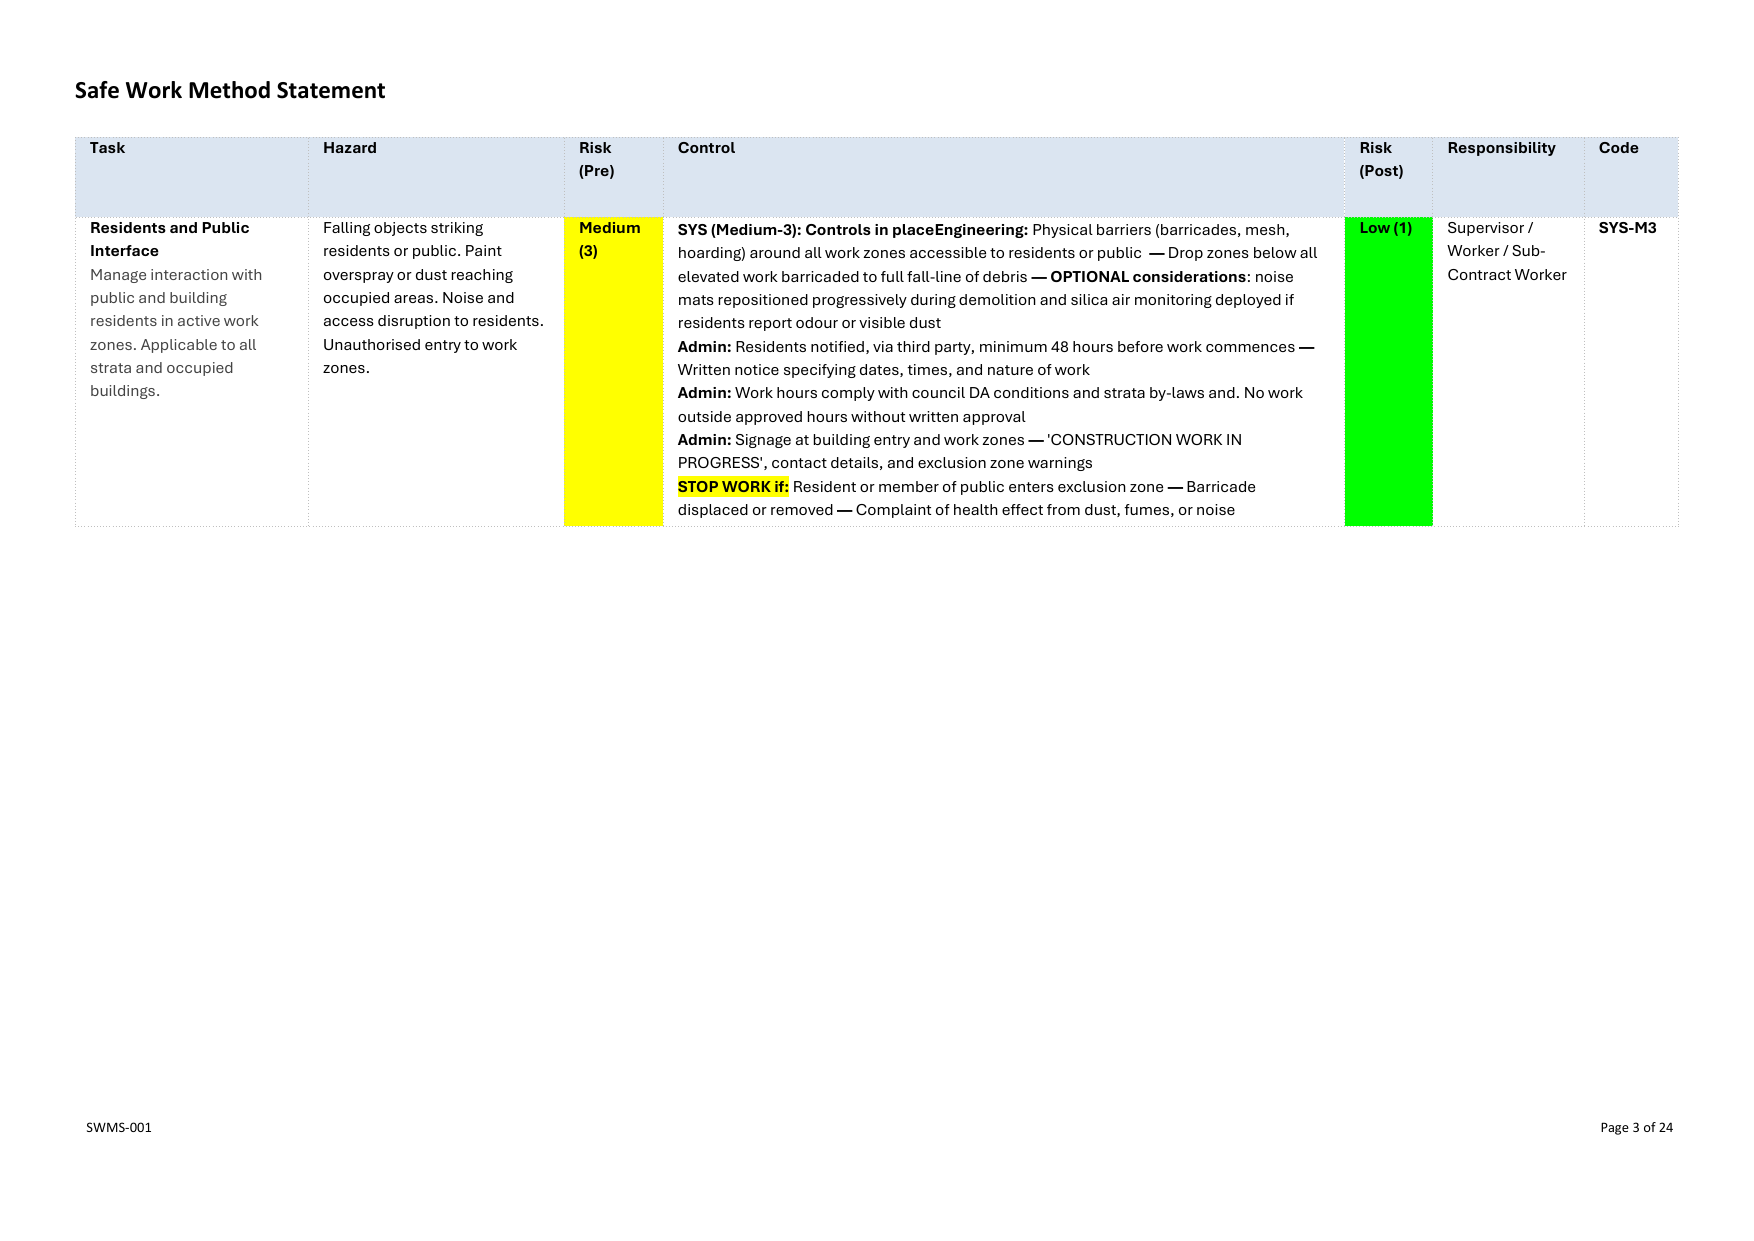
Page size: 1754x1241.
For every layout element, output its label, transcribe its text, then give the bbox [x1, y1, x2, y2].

table_cell SYS-M3 [1584, 217, 1678, 526]
table_cell Medium (3) [564, 217, 663, 526]
table_header Risk (Pre) [564, 137, 663, 217]
table_cell Residents and Public Interface Manage interaction with public and building residents in active work zones. Applicable to all strata and occupied buildings. [75, 217, 308, 526]
table_cell Low (1) [1345, 217, 1433, 526]
table_cell SYS (Medium-3): Controls in placeEngineering: Physical barriers (barricades, mesh, hoarding) around all work zones accessible to residents or public — Drop zones below all elevated work barricaded to full fall-line of debris — OPTIONAL considerations: noise mats repositioned progressively during demolition and silica air monitoring deployed if residents report odour or visible dust Admin: Residents notified, via third party, minimum 48 hours before work commences — Written notice specifying dates, times, and nature of work Admin: Work hours comply with council DA conditions and strata by-laws and. No work outside approved hours without written approval Admin: Signage at building entry and work zones — 'CONSTRUCTION WORK IN PROGRESS', contact details, and exclusion zone warnings STOP WORK if: Resident or member of public enters exclusion zone — Barricade displaced or removed — Complaint of health effect from dust, fumes, or noise [663, 217, 1344, 526]
table_cell Falling objects striking residents or public. Paint overspray or dust reaching occupied areas. Noise and access disruption to residents. Unauthorised entry to work zones. [308, 217, 564, 526]
table_header Task [75, 137, 308, 217]
table_header Control [663, 137, 1344, 217]
table_header Hazard [308, 137, 564, 217]
table_header Code [1584, 137, 1678, 217]
table_header Risk (Post) [1345, 137, 1433, 217]
table_header Responsibility [1433, 137, 1584, 217]
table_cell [1433, 217, 1584, 526]
